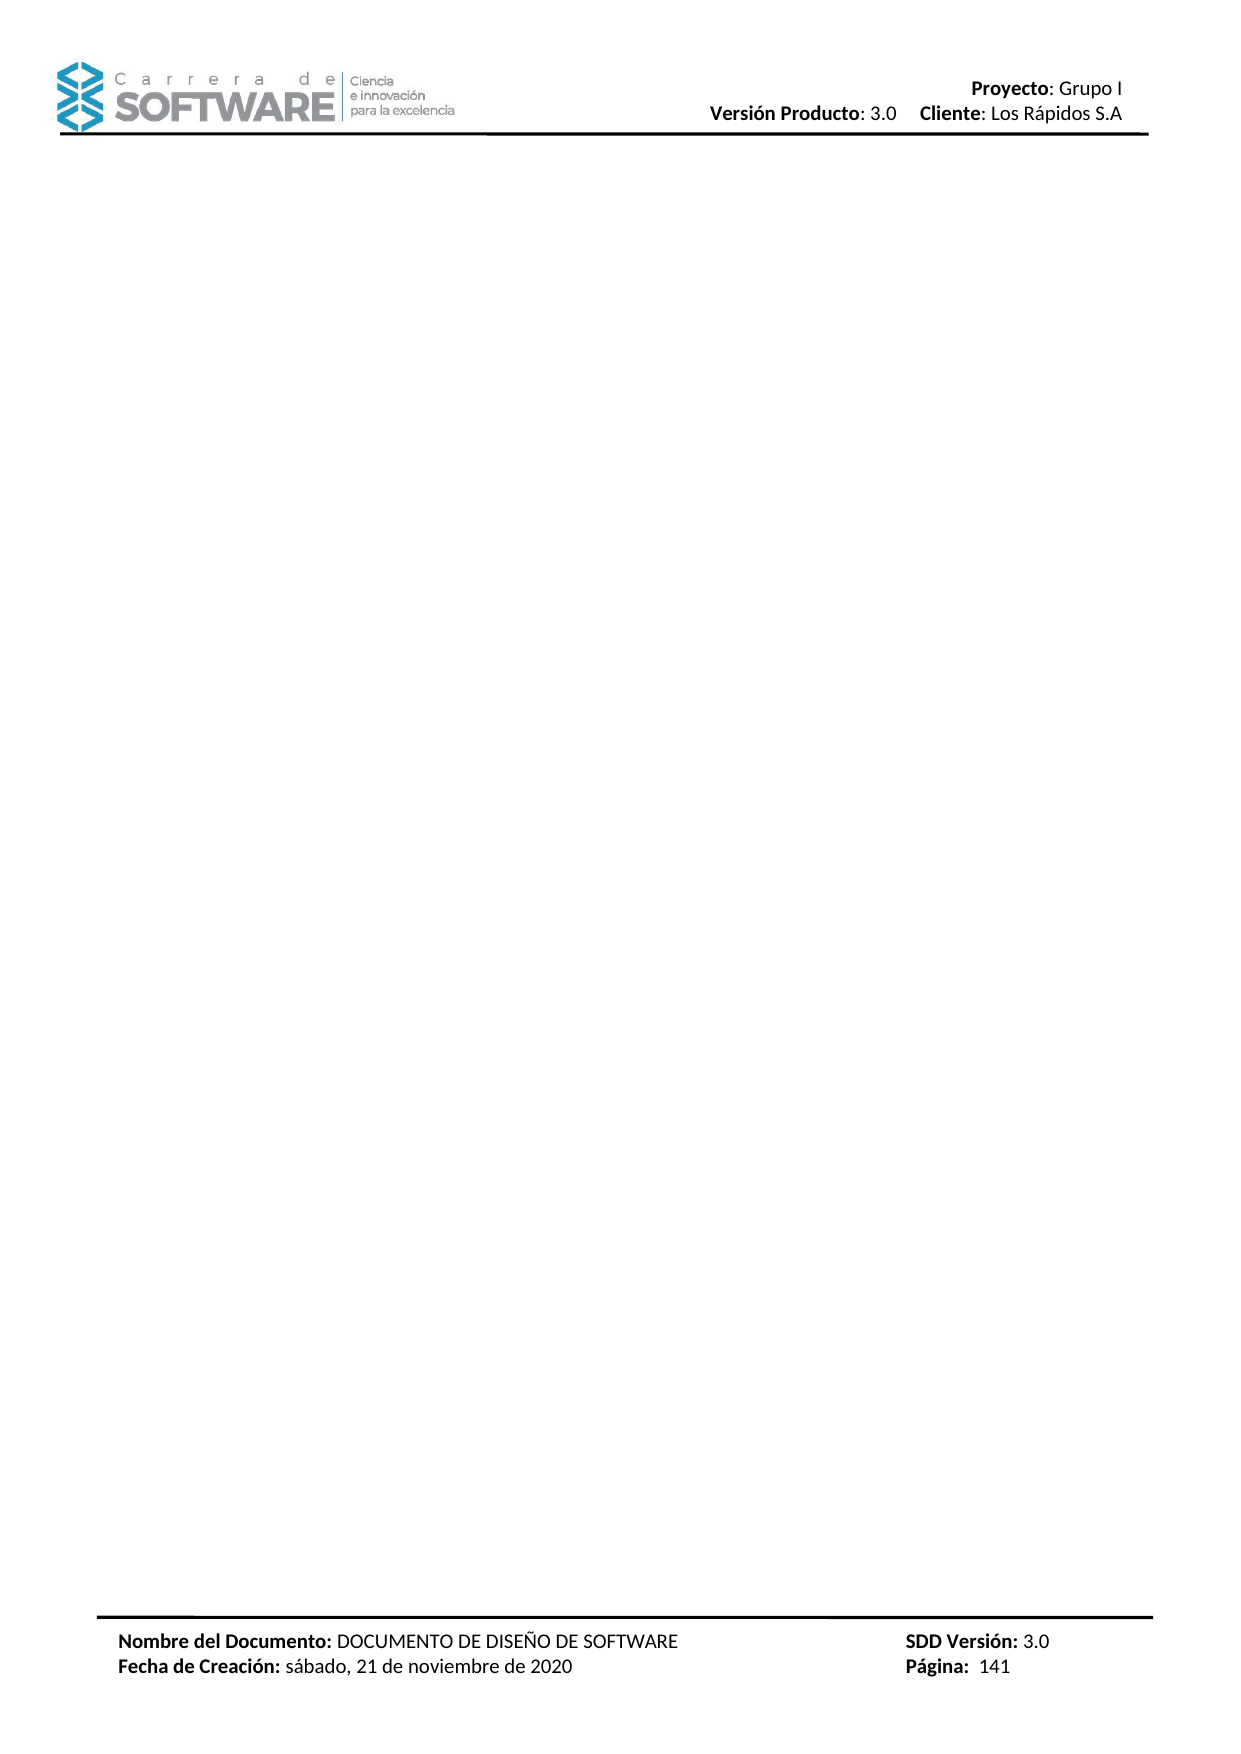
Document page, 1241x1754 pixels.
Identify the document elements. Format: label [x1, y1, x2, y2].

picture [46, 46, 461, 154]
